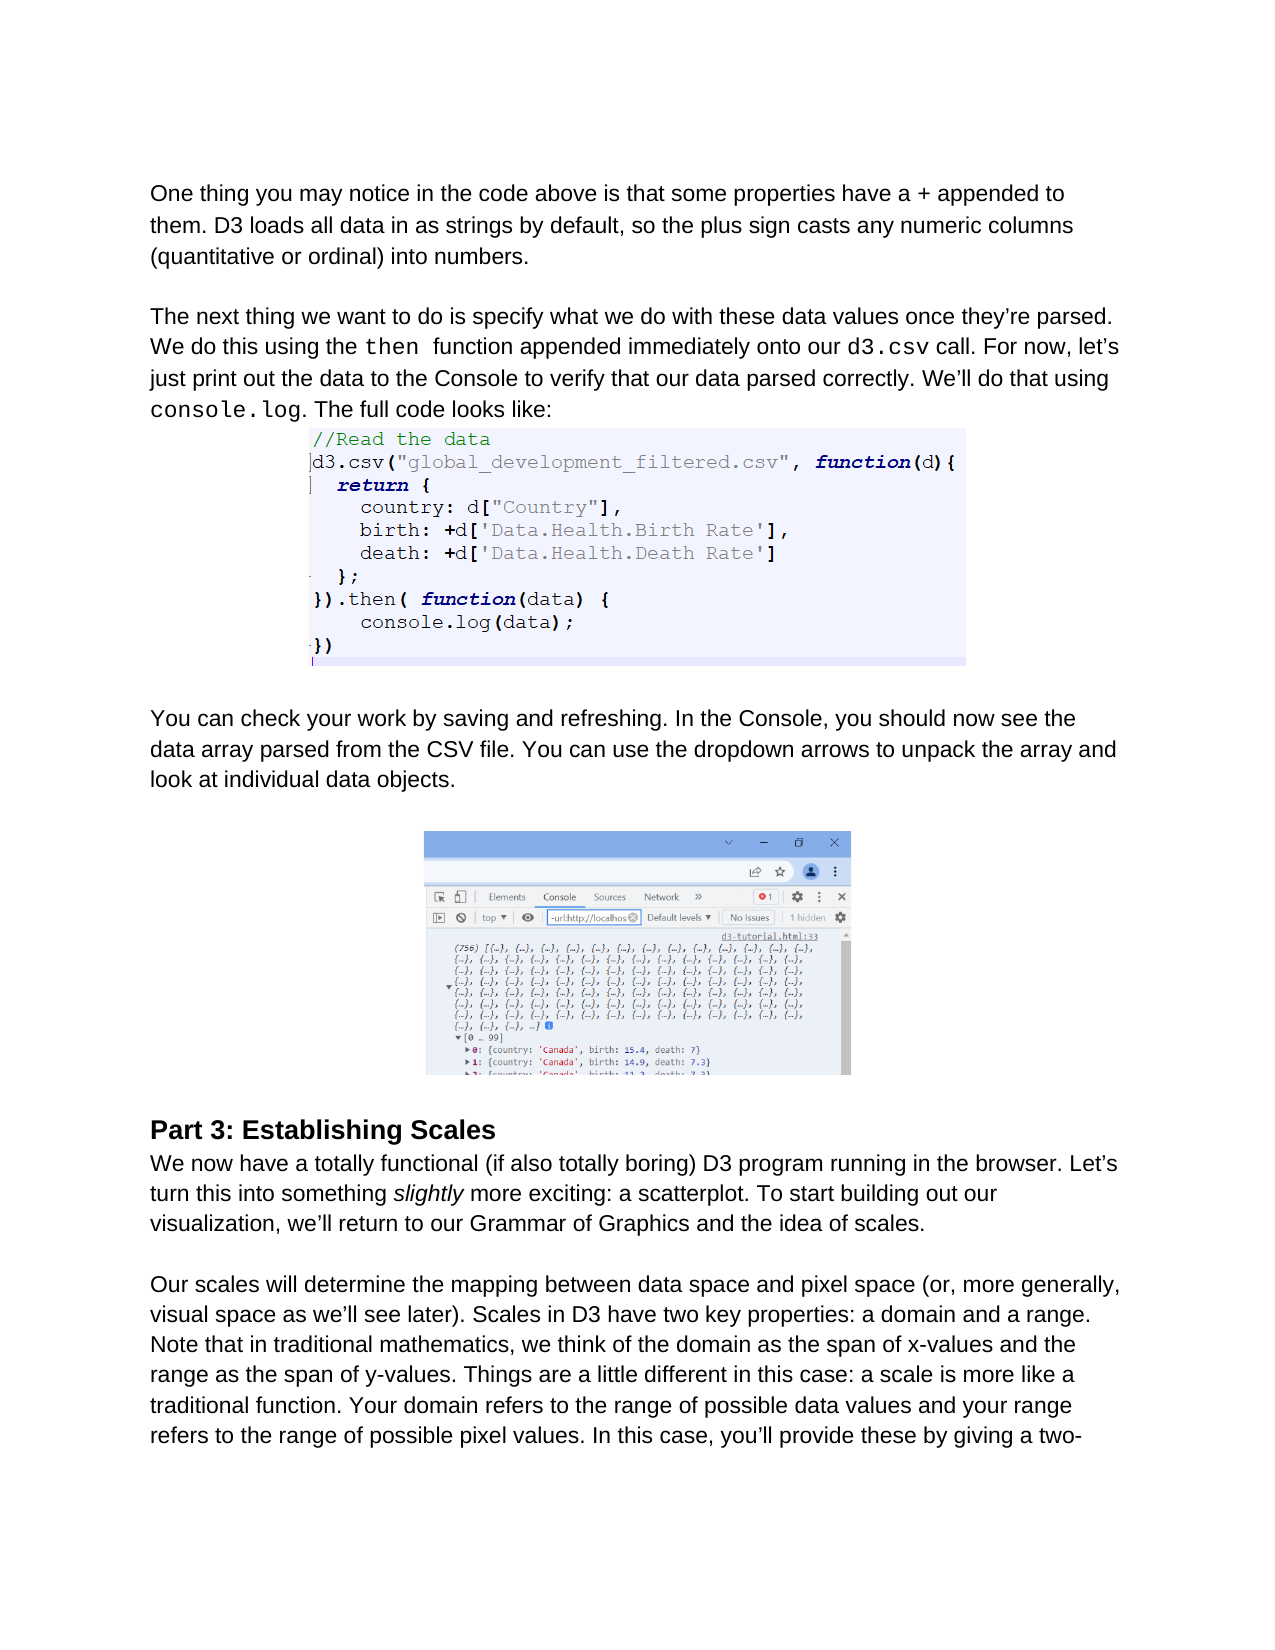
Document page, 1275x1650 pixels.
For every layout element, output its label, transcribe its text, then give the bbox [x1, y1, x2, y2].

text One thing you may notice in the code above is that some properties have a + appended to them. D3 loads all data in as strings by default, so the plus sign casts any numeric columns (quantitative or ordinal) into numbers. [150, 180, 1125, 269]
text We now have a totally functional (if also totally boring) D3 program running in the browser. Let’s turn this into something slightly more exciting: a scatterplot. To start building out our visualization, we’ll return to our Grammar of Graphics and the idea of scales. [150, 1150, 1125, 1237]
picture [423, 831, 852, 1075]
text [150, 1271, 1125, 1448]
text The next thing we want to do is specify what we do with these data values once they’re parsed. We do this using the then function appended immediately onto our d3.csv call. For now, let’s just print out the data to the Console to verify that our data parsed correctly. We’ll do that using console.log. The full code looks like: [150, 303, 1125, 424]
picture [309, 428, 966, 666]
text Part 3: Establishing Scales [150, 1114, 1125, 1145]
text You can check your work by saving and refreshing. In the Console, you should now see the data array parsed from the CSV file. You can use the dropdown arrows to unpack the array and look at individual data objects. [150, 705, 1125, 792]
